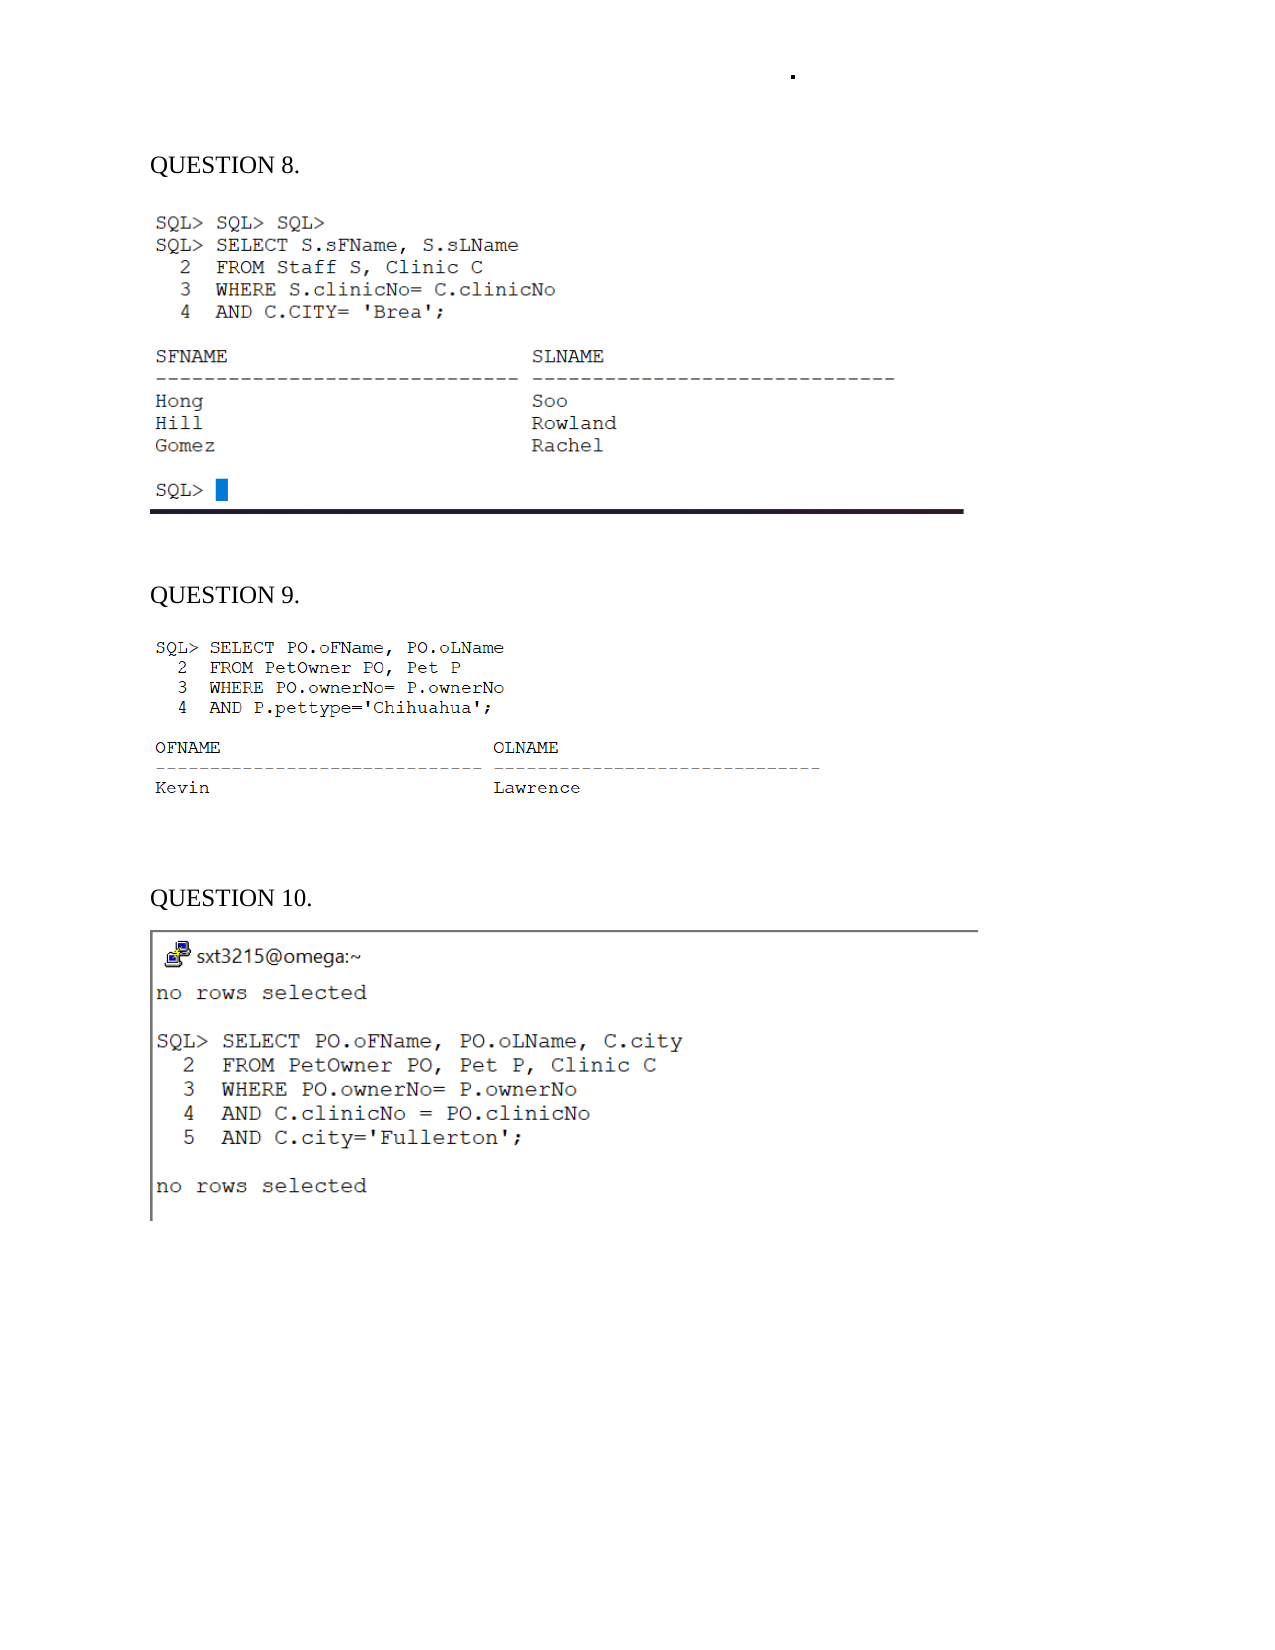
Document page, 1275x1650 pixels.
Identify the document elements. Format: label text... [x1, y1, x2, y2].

text QUESTION 9. [150, 580, 1125, 608]
text QUESTION 8. [150, 150, 1125, 179]
picture [150, 627, 1054, 817]
picture [150, 930, 979, 1221]
text QUESTION 10. [150, 883, 1125, 911]
picture [150, 197, 964, 514]
